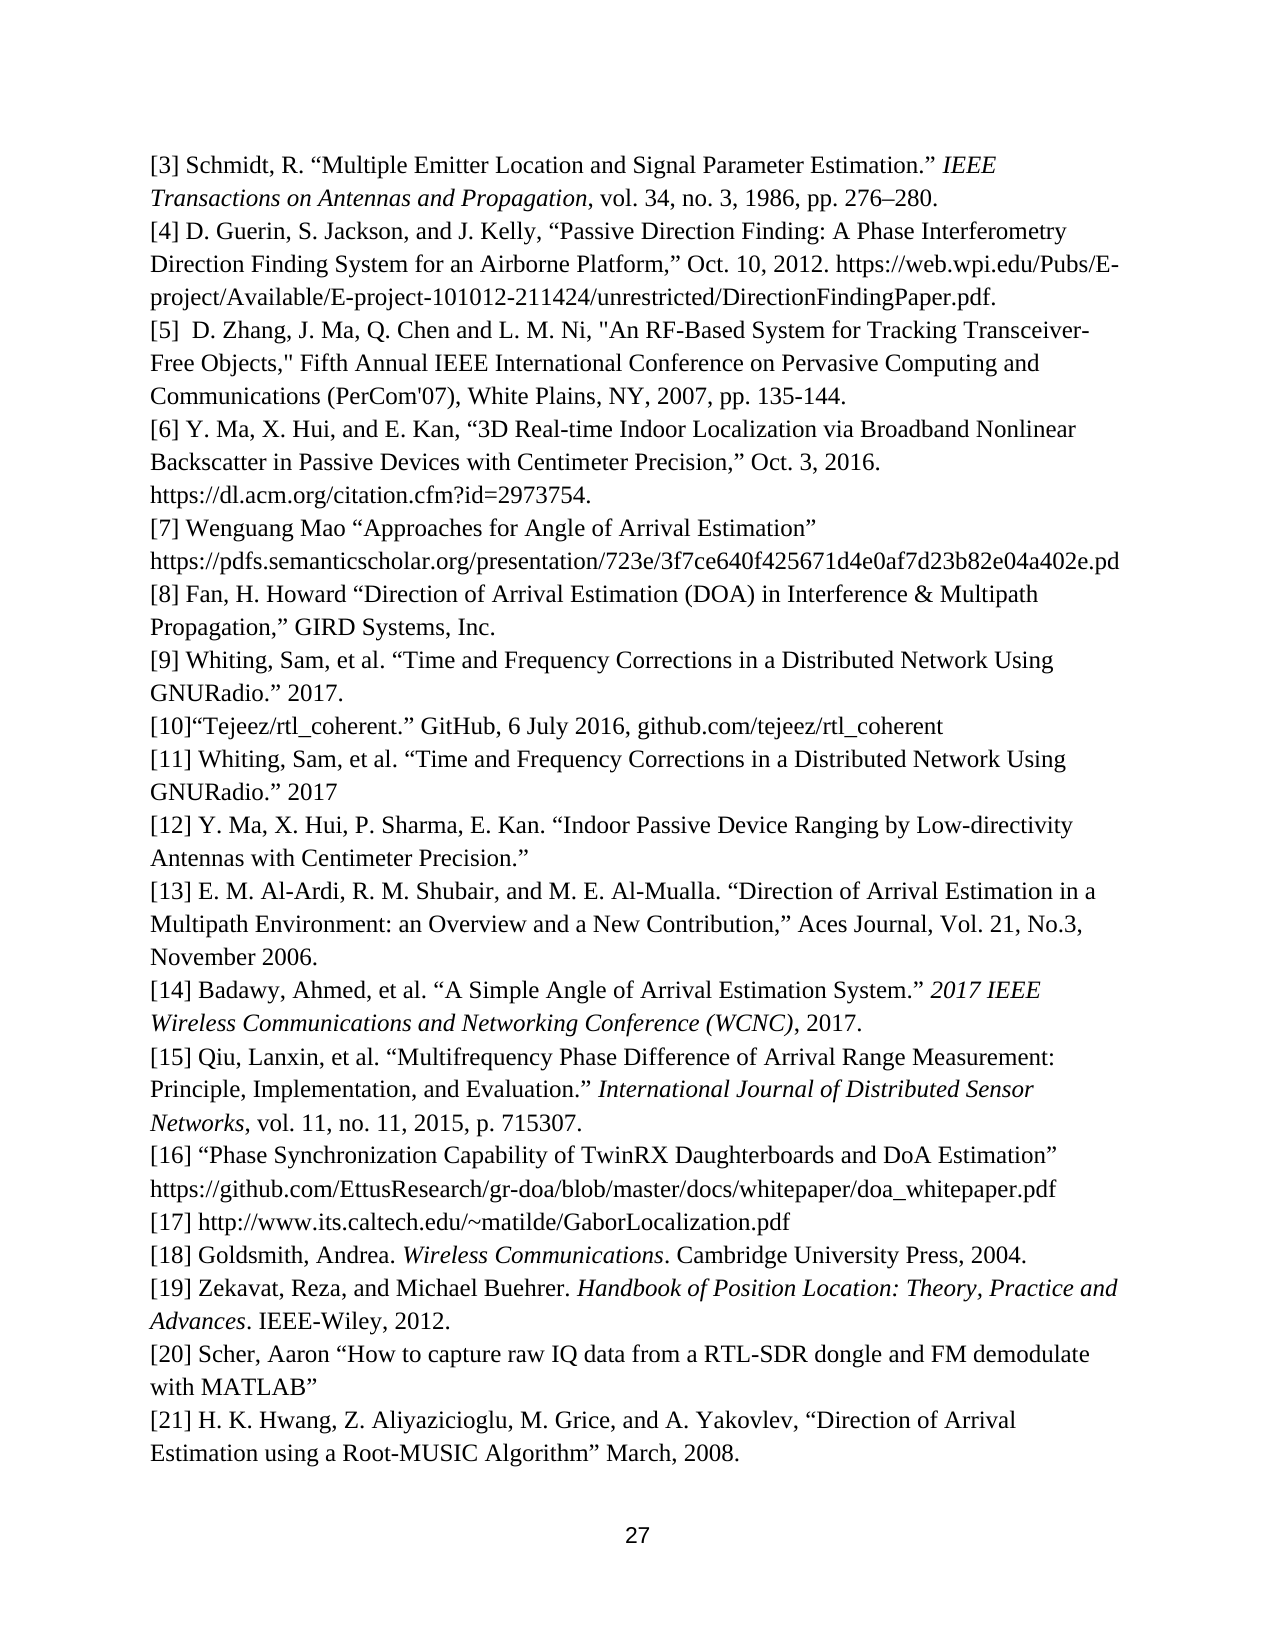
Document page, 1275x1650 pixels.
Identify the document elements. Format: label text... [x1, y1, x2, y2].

text [6] Y. Ma, X. Hui, and E. Kan, “3D Real-time Indoor Localization via Broadband Nonlinear Backscatter in Passive Devices with Centimeter Precision,” Oct. 3, 2016. https://dl.acm.org/citation.cfm?id=2973754. [150, 414, 1125, 509]
text [8] Fan, H. Howard “Direction of Arrival Estimation (DOA) in Interference & Multipath Propagation,” GIRD Systems, Inc. [150, 579, 1125, 641]
text [10]“Tejeez/rtl_coherent.” GitHub, 6 July 2016, github.com/tejeez/rtl_coherent [150, 711, 1125, 740]
text [12] Y. Ma, X. Hui, P. Sharma, E. Kan. “Indoor Passive Device Ranging by Low-directivity Antennas with Centimeter Precision.” [150, 810, 1125, 872]
text [18] Goldsmith, Andrea. Wireless Communications. Cambridge University Press, 2004. [150, 1240, 1125, 1268]
text [7] Wenguang Mao “Approaches for Angle of Arrival Estimation” https://pdfs.semanticscholar.org/presentation/723e/3f7ce640f425671d4e0af7d23b82e04a402e.pd [150, 513, 1125, 575]
text [11] Whiting, Sam, et al. “Time and Frequency Corrections in a Distributed Network Using GNURadio.” 2017 [150, 744, 1125, 806]
text [3] Schmidt, R. “Multiple Emitter Location and Signal Parameter Estimation.” IEEE Transactions on Antennas and Propagation, vol. 34, no. 3, 1986, pp. 276–280. [150, 150, 1125, 212]
text [16] “Phase Synchronization Capability of TwinRX Daughterboards and DoA Estimation” https://github.com/EttusResearch/gr-doa/blob/master/docs/whitepaper/doa_whitepaper.pdf [150, 1141, 1125, 1202]
text [14] Badawy, Ahmed, et al. “A Simple Angle of Arrival Estimation System.” 2017 IEEE Wireless Communications and Networking Conference (WCNC), 2017. [150, 976, 1125, 1037]
text [20] Scher, Aaron “How to capture raw IQ data from a RTL-SDR dongle and FM demodulate with MATLAB” [150, 1339, 1125, 1401]
text [9] Whiting, Sam, et al. “Time and Frequency Corrections in a Distributed Network Using GNURadio.” 2017. [150, 645, 1125, 707]
text [13] E. M. Al-Ardi, R. M. Shubair, and M. E. Al-Mualla. “Direction of Arrival Estimation in a Multipath Environment: an Overview and a New Contribution,” Aces Journal, Vol. 21, No.3, November 2006. [150, 876, 1125, 971]
text [5] D. Zhang, J. Ma, Q. Chen and L. M. Ni, "An RF-Based System for Tracking Transceiver-Free Objects," Fifth Annual IEEE International Conference on Pervasive Computing and Communications (PerCom'07), White Plains, NY, 2007, pp. 135-144. [150, 315, 1125, 410]
text [15] Qiu, Lanxin, et al. “Multifrequency Phase Difference of Arrival Range Measurement: Principle, Implementation, and Evaluation.” International Journal of Distributed Sensor Networks, vol. 11, no. 11, 2015, p. 715307. [150, 1042, 1125, 1136]
text [4] D. Guerin, S. Jackson, and J. Kelly, “Passive Direction Finding: A Phase Interferometry Direction Finding System for an Airborne Platform,” Oct. 10, 2012. https://web.wpi.edu/Pubs/E-project/Available/E-project-101012-211424/unrestricted/DirectionFindingPaper.pdf. [150, 216, 1125, 311]
text [21] H. K. Hwang, Z. Aliyazicioglu, M. Grice, and A. Yakovlev, “Direction of Arrival Estimation using a Root-MUSIC Algorithm” March, 2008. [150, 1405, 1125, 1467]
text [17] http://www.its.caltech.edu/~matilde/GaborLocalization.pdf [150, 1207, 1125, 1235]
text [19] Zekavat, Reza, and Michael Buehrer. Handbook of Position Location: Theory, Practice and Advances. IEEE-Wiley, 2012. [150, 1273, 1125, 1334]
